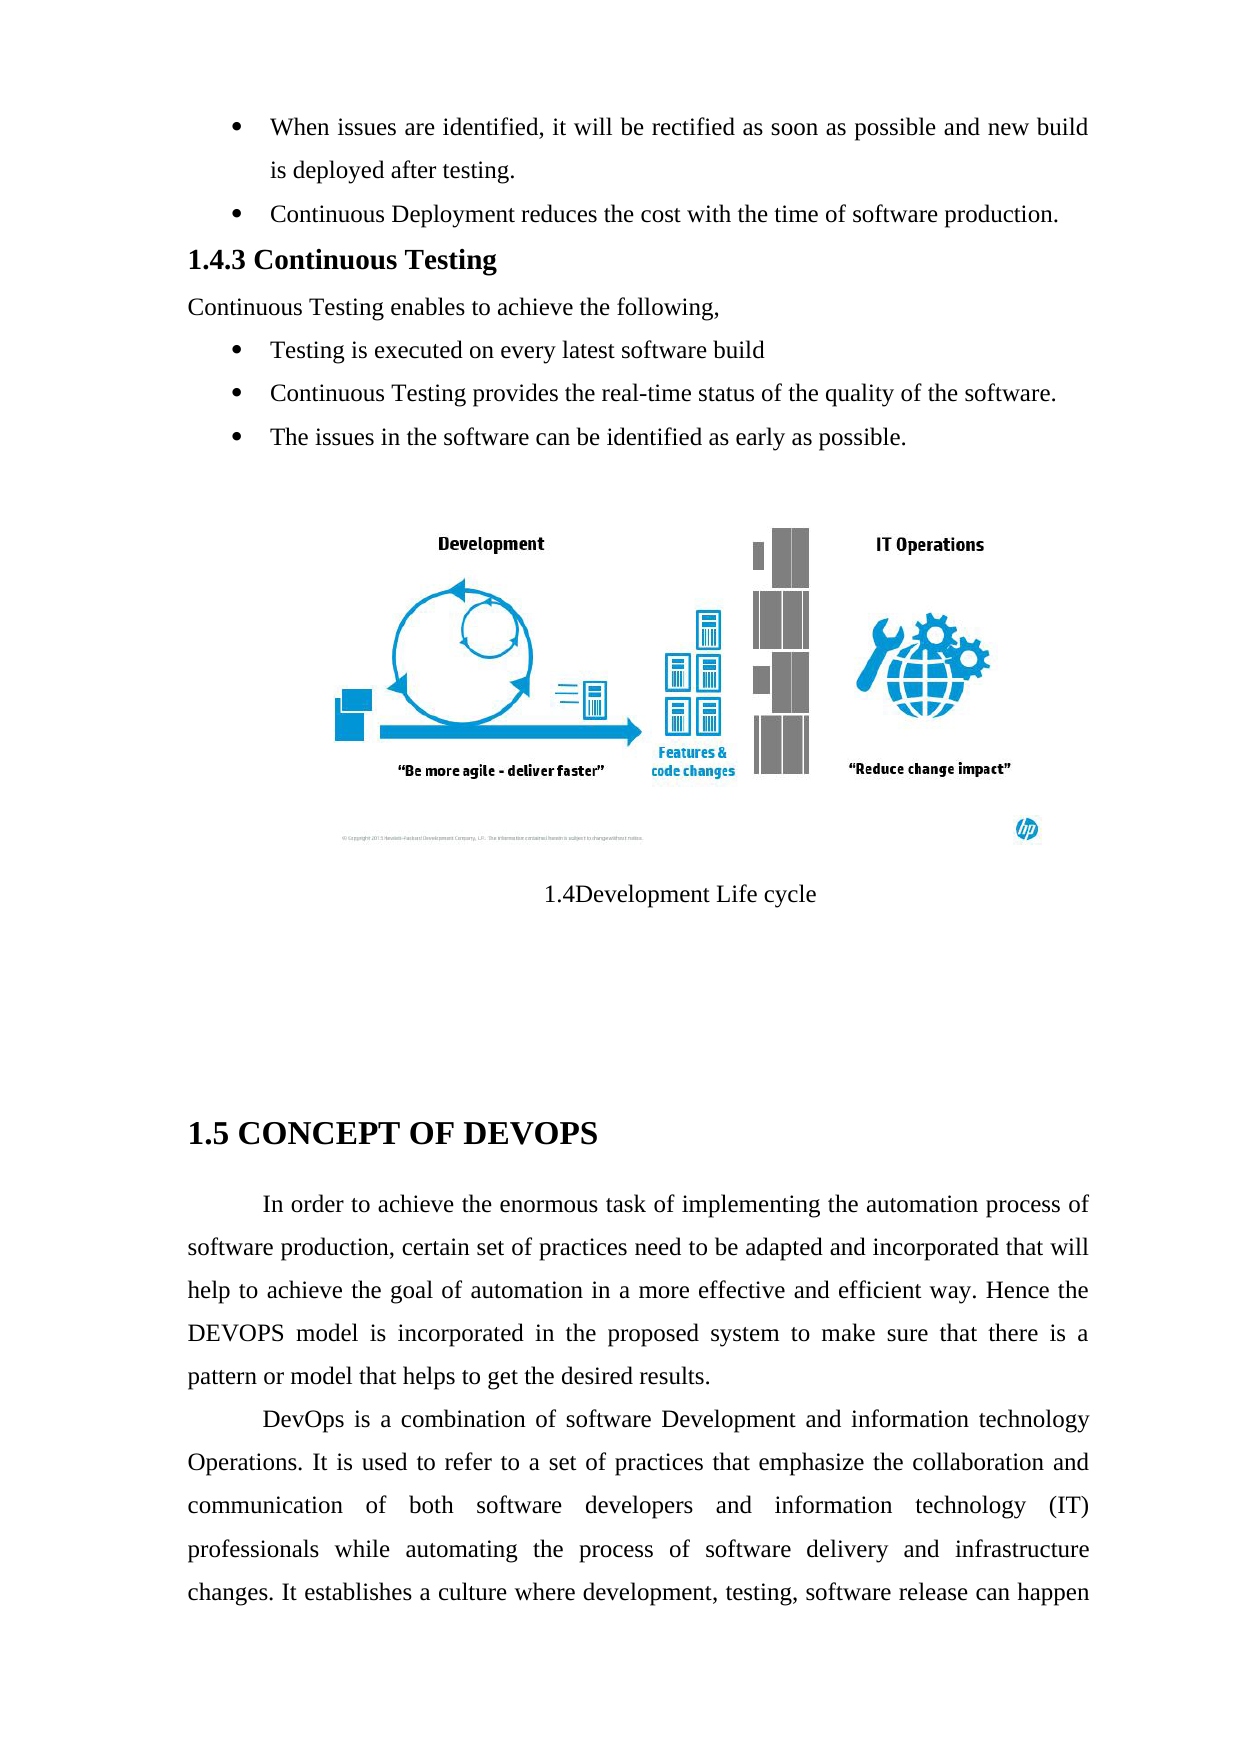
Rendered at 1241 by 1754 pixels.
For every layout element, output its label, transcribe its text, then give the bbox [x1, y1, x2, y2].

list Testing is executed on every latest software build [232, 335, 1090, 364]
list Continuous Deployment reduces the cost with the time of software production. [232, 199, 1090, 227]
list The issues in the software can be identified as early as possible. [232, 422, 1090, 450]
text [187, 1404, 1090, 1606]
text In order to achieve the enormous task of implementing the automation process of software production, certain set of practices need to be adapted and incorporated that will help to achieve the goal of automation in a more effective and efficient way. Hence the DEVOPS model is incorporated in the proposed system to make sure that there is a pattern or model that helps to get the desired results. [187, 1189, 1090, 1390]
list Continuous Testing provides the real-time status of the quality of the software. [232, 378, 1090, 407]
picture [269, 464, 1113, 865]
text 1.5 CONCEPT OF DEVOPS [187, 1113, 1090, 1152]
text Continuous Testing enables to achieve the following, [187, 292, 1090, 321]
list 1.4Development Life cycle [270, 879, 1090, 907]
text 1.4.3 Continuous Testing [187, 242, 1090, 275]
list When issues are identified, it will be rectified as soon as possible and new build is deployed after testing. [232, 112, 1090, 184]
